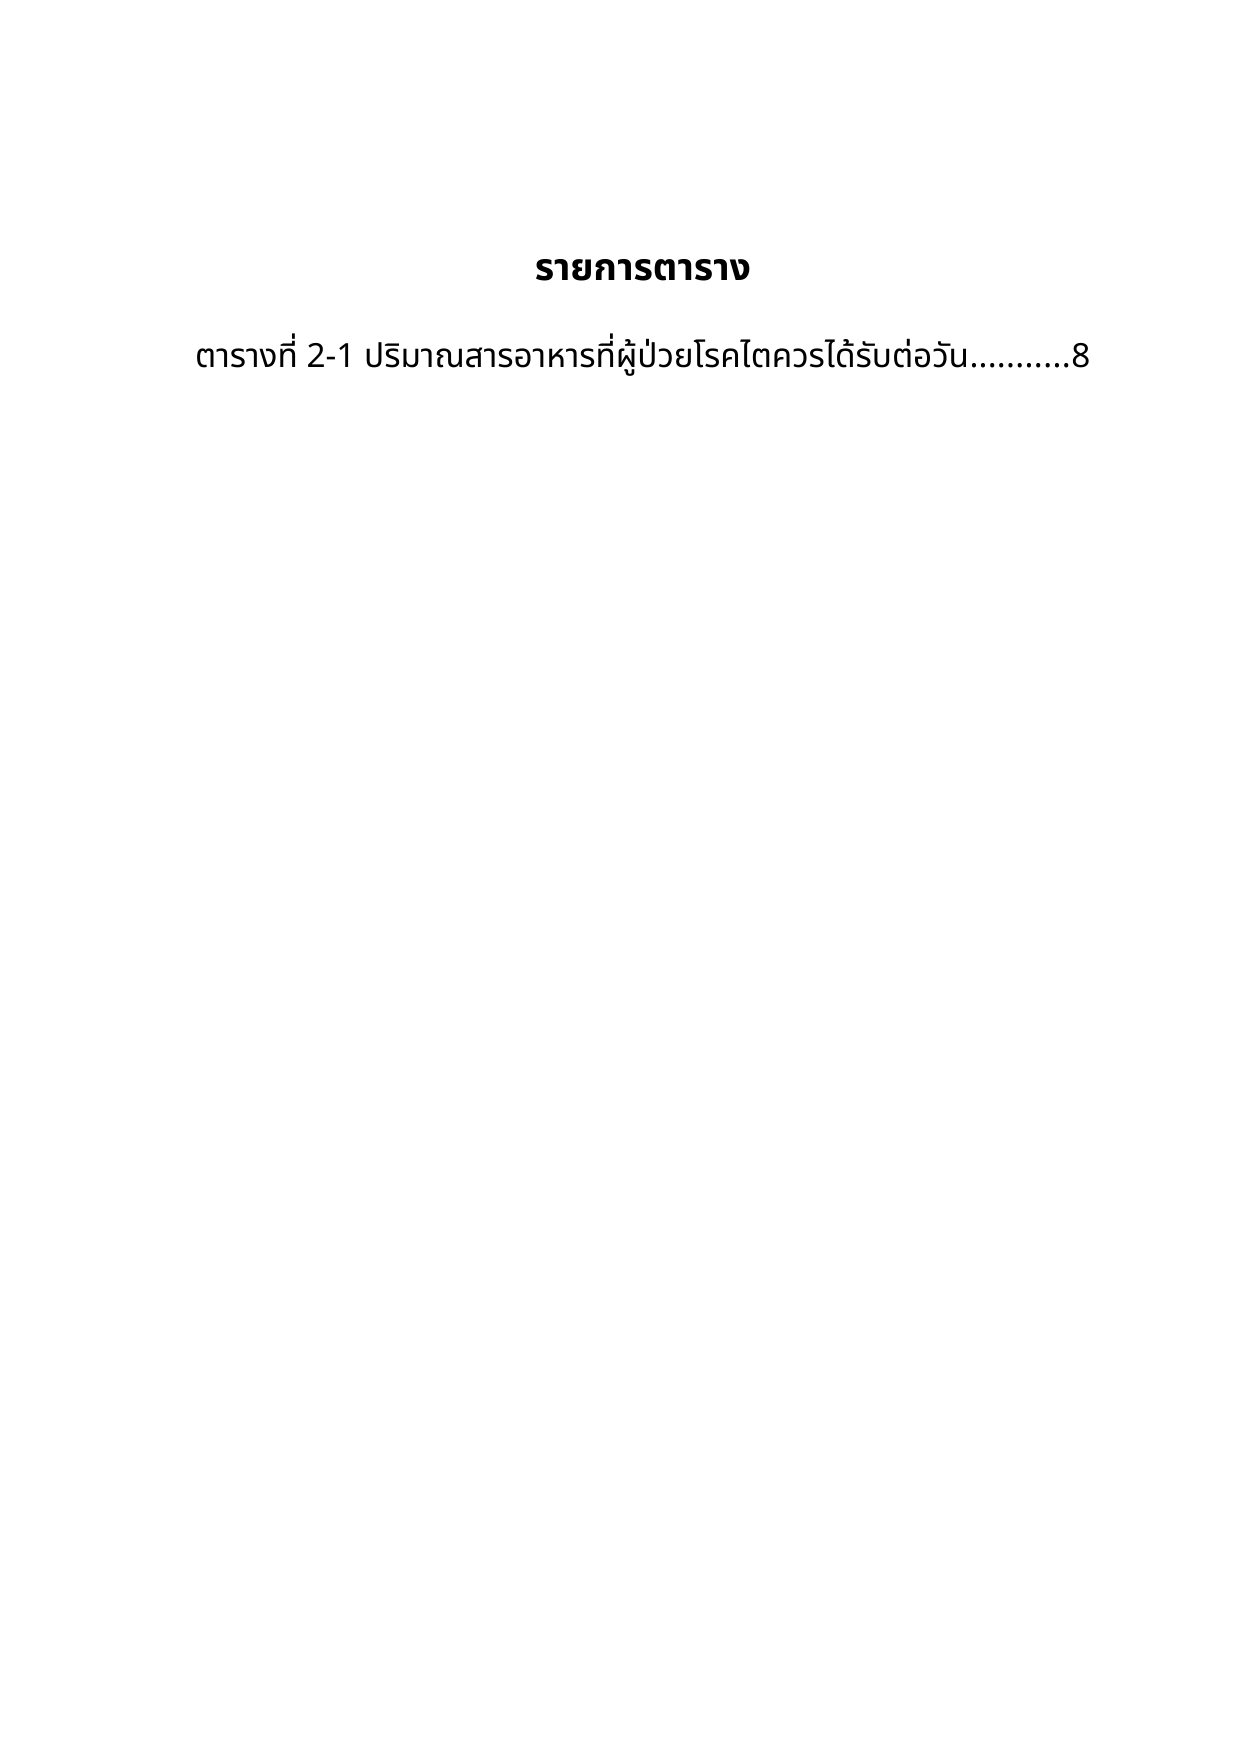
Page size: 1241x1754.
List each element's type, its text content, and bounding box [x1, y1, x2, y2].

text ตารางที่ 2-1 ปริมาณสารอาหารที่ผู้ป่วยโรคไตควรได้รับต่อวัน 8 [195, 332, 1090, 382]
title รายการตาราง [195, 240, 1090, 297]
